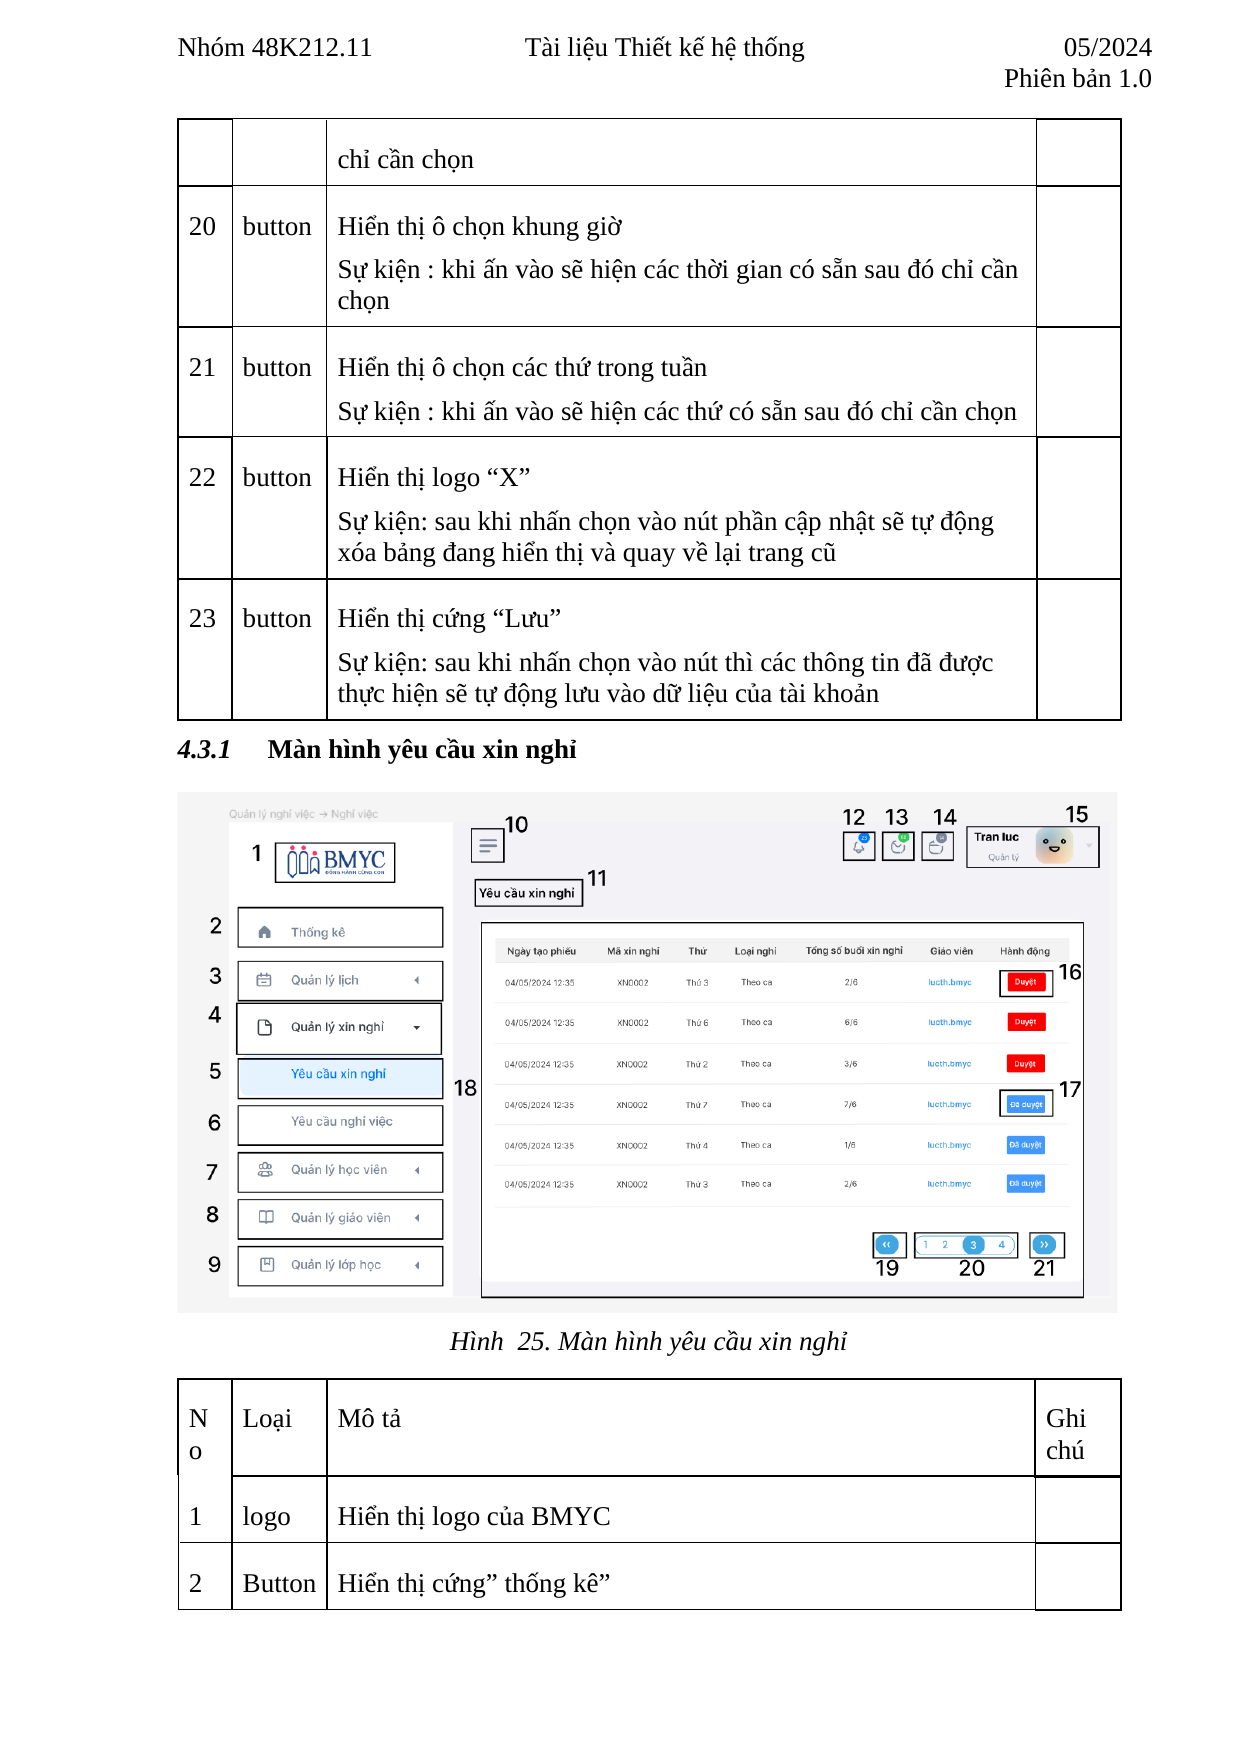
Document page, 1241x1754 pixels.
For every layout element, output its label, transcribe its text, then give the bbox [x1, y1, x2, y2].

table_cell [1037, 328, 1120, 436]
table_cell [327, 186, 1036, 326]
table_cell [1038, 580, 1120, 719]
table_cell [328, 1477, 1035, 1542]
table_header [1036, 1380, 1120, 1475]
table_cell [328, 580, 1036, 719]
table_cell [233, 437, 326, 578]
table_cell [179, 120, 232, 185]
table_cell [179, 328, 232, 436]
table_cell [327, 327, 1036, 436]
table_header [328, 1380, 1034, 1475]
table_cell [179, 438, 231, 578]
picture [177, 792, 1118, 1313]
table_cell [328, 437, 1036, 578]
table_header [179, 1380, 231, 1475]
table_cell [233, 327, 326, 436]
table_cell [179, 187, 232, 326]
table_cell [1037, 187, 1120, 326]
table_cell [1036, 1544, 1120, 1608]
subtitle Màn hình yêu cầu xin nghỉ [177, 733, 1122, 765]
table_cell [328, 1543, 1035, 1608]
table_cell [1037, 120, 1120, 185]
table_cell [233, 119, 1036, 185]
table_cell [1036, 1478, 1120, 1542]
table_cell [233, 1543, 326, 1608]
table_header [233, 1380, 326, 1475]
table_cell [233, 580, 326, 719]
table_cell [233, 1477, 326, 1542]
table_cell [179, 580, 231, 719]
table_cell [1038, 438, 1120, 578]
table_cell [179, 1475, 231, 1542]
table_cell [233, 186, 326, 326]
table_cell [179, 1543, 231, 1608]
